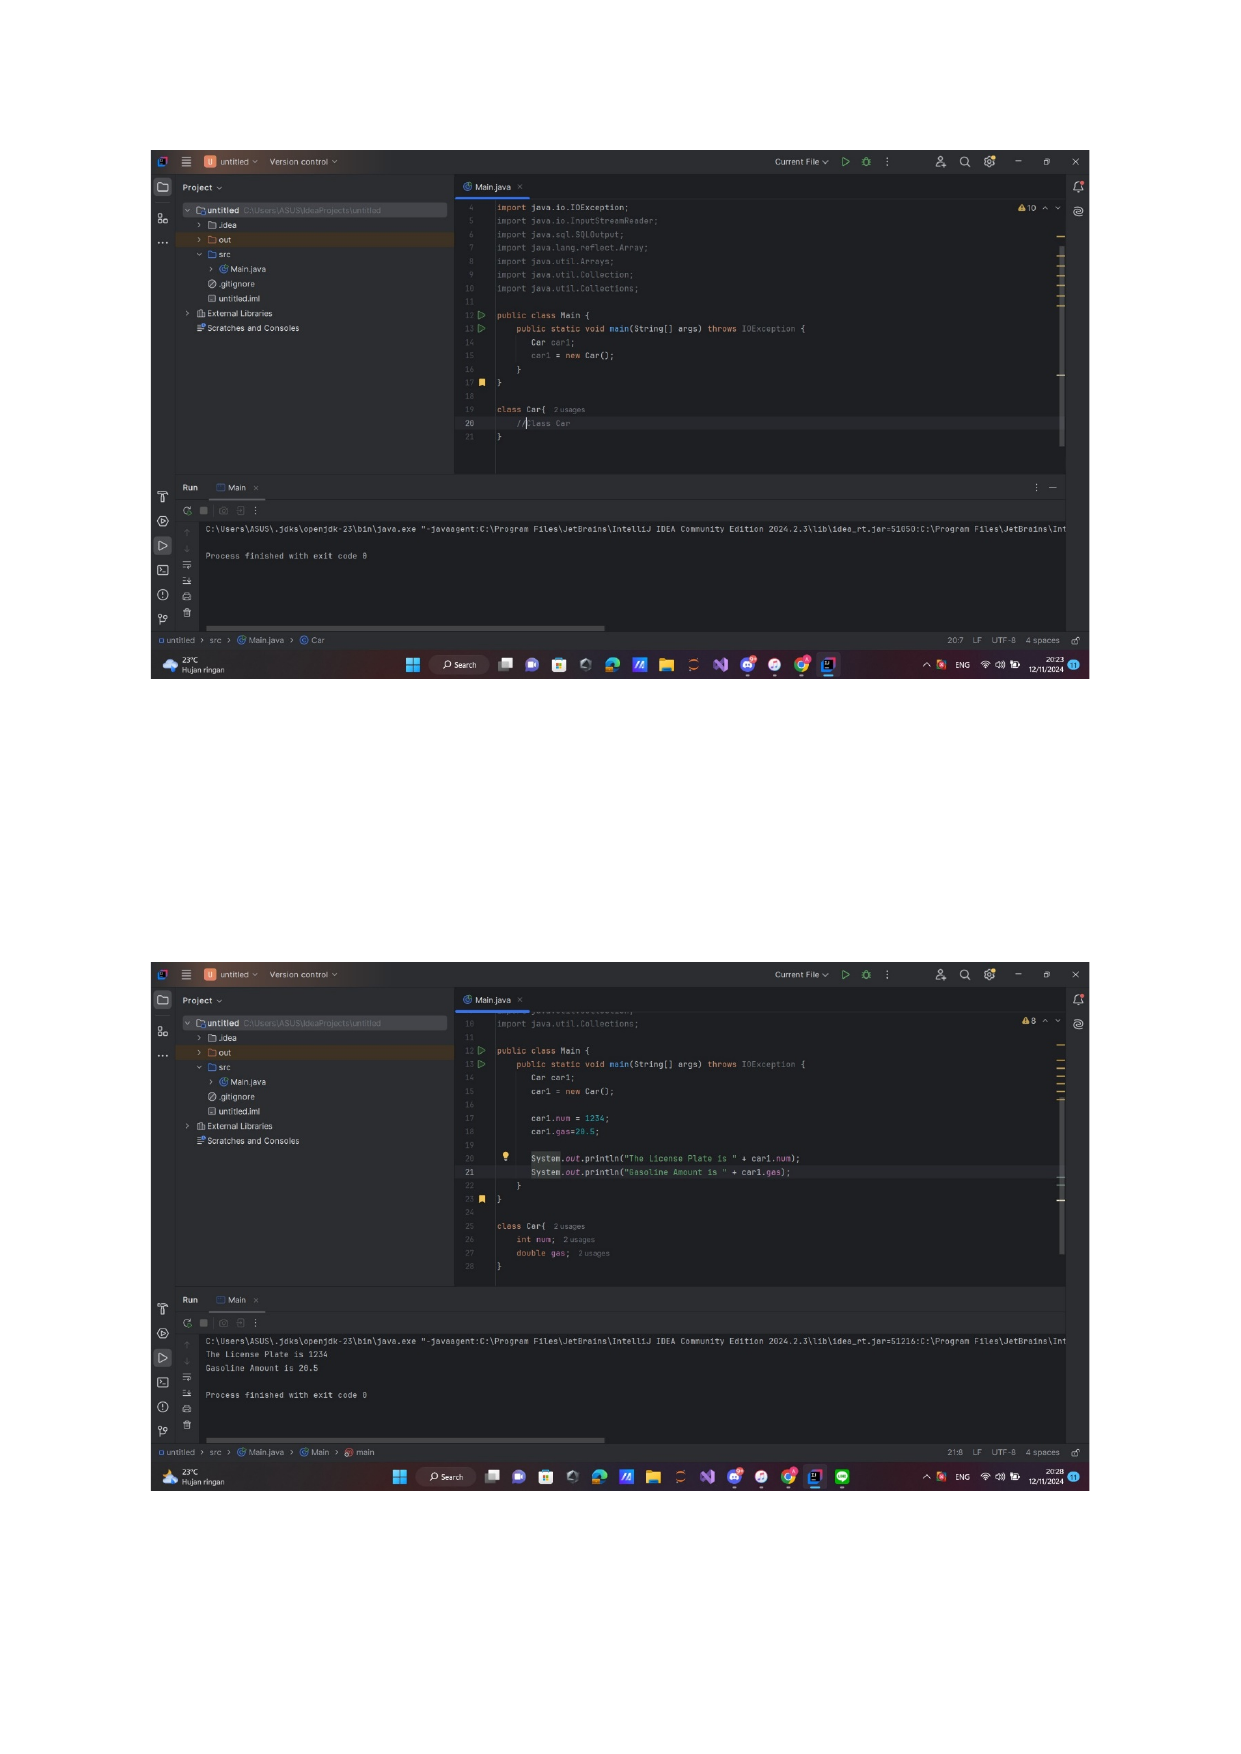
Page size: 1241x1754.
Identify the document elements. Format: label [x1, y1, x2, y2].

picture [150, 150, 1090, 679]
picture [150, 962, 1090, 1491]
